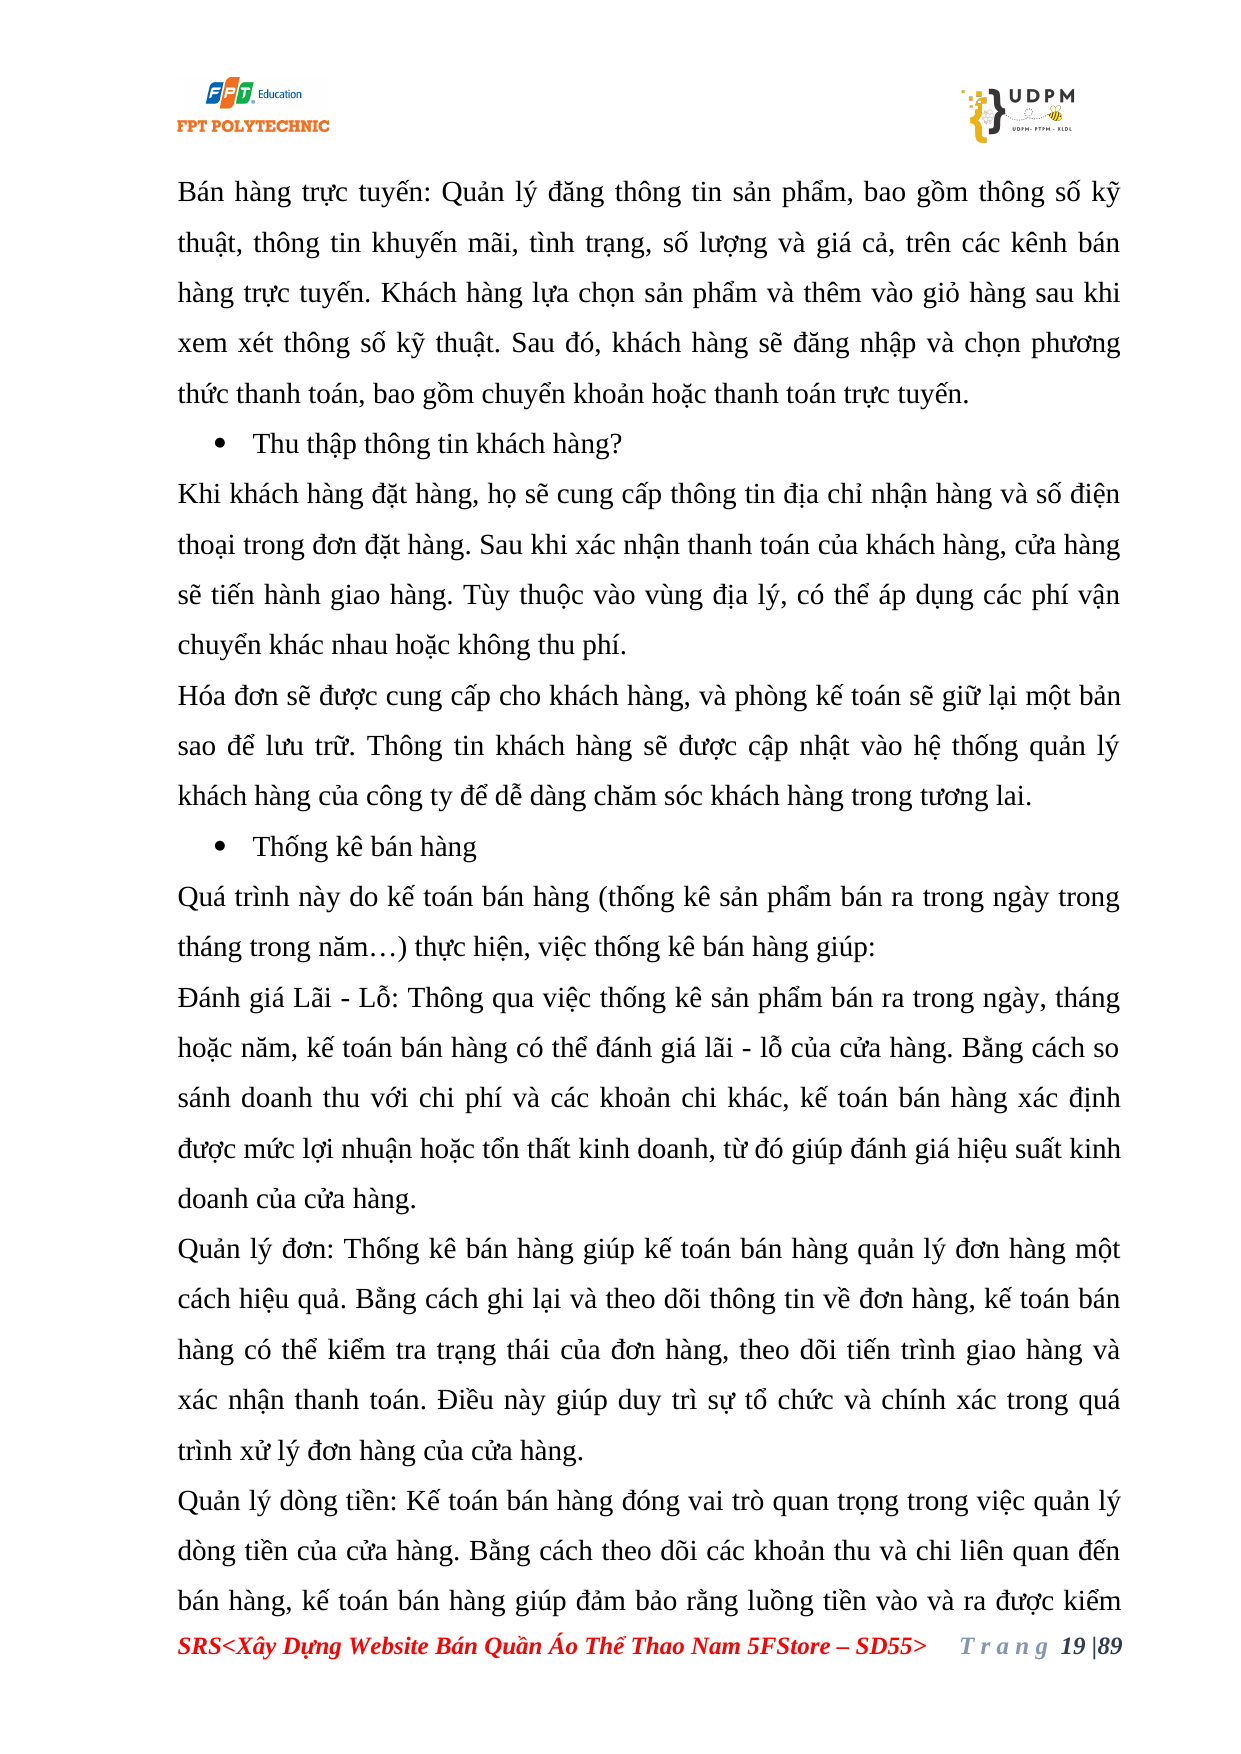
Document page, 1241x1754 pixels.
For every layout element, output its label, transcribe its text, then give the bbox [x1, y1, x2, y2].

text Hóa đơn sẽ được cung cấp cho khách hàng, và phòng kế toán sẽ giữ lại một bản sao để lưu trữ. Thông tin khách hàng sẽ được cập nhật vào hệ thống quản lý khách hàng của công ty để dễ dàng chăm sóc khách hàng trong tương lai. [177, 678, 1122, 812]
text Quá trình này do kế toán bán hàng (thống kê sản phẩm bán ra trong ngày trong tháng trong năm…) thực hiện, việc thống kê bán hàng giúp: [177, 879, 1122, 963]
list Thống kê bán hàng [215, 829, 1122, 862]
list Thu thập thông tin khách hàng? [215, 426, 1122, 460]
text Khi khách hàng đặt hàng, họ sẽ cung cấp thông tin địa chỉ nhận hàng và số điện thoại trong đơn đặt hàng. Sau khi xác nhận thanh toán của khách hàng, cửa hàng sẽ tiến hành giao hàng. Tùy thuộc vào vùng địa lý, có thể áp dụng các phí vận chuyển khác nhau hoặc không thu phí. [177, 477, 1122, 661]
text Quản lý đơn: Thống kê bán hàng giúp kế toán bán hàng quản lý đơn hàng một cách hiệu quả. Bằng cách ghi lại và theo dõi thông tin về đơn hàng, kế toán bán hàng có thể kiểm tra trạng thái của đơn hàng, theo dõi tiến trình giao hàng và xác nhận thanh toán. Điều này giúp duy trì sự tổ chức và chính xác trong quá trình xử lý đơn hàng của cửa hàng. [177, 1231, 1122, 1466]
text Bán hàng trực tuyến: Quản lý đăng thông tin sản phẩm, bao gồm thông số kỹ thuật, thông tin khuyến mãi, tình trạng, số lượng và giá cả, trên các kênh bán hàng trực tuyến. Khách hàng lựa chọn sản phẩm và thêm vào giỏ hàng sau khi xem xét thông số kỹ thuật. Sau đó, khách hàng sẽ đăng nhập và chọn phương thức thanh toán, bao gồm chuyển khoản hoặc thanh toán trực tuyến. [177, 174, 1122, 409]
picture [177, 77, 330, 132]
text Đánh giá Lãi - Lỗ: Thông qua việc thống kê sản phẩm bán ra trong ngày, tháng hoặc năm, kế toán bán hàng có thể đánh giá lãi - lỗ của cửa hàng. Bằng cách so sánh doanh thu với chi phí và các khoản chi khác, kế toán bán hàng xác định được mức lợi nhuận hoặc tổn thất kinh doanh, từ đó giúp đánh giá hiệu suất kinh doanh của cửa hàng. [177, 980, 1122, 1214]
picture [947, 75, 1105, 156]
